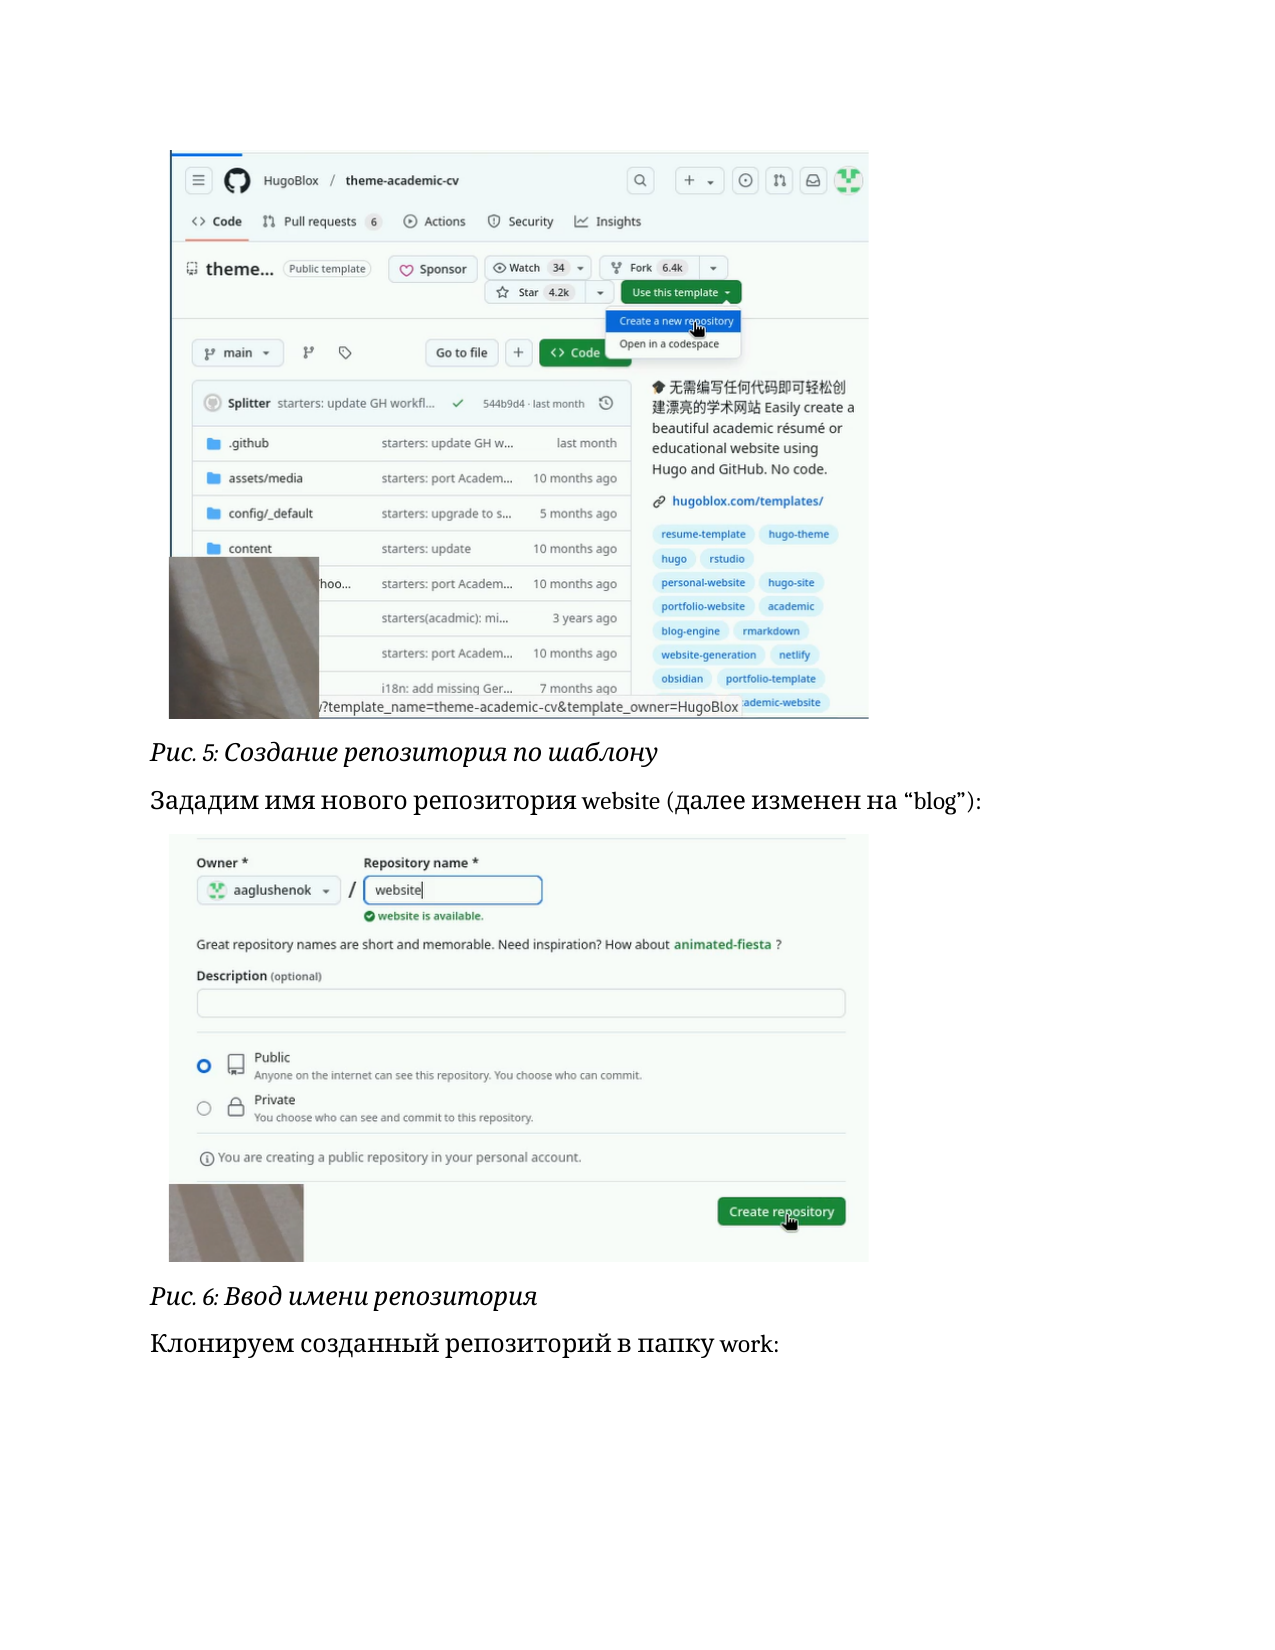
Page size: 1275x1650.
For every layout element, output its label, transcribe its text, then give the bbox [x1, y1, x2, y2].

picture [168, 150, 869, 719]
text Зададим имя нового репозитория website (далее изменен на “blog”): [150, 787, 1125, 816]
text Клонируем созданный репозиторий в папку work: [150, 1330, 1125, 1359]
text Рис. 5: Создание репозитория по шаблону [150, 739, 1125, 768]
picture [168, 834, 869, 1262]
text Рис. 6: Ввод имени репозитория [150, 1282, 1125, 1311]
